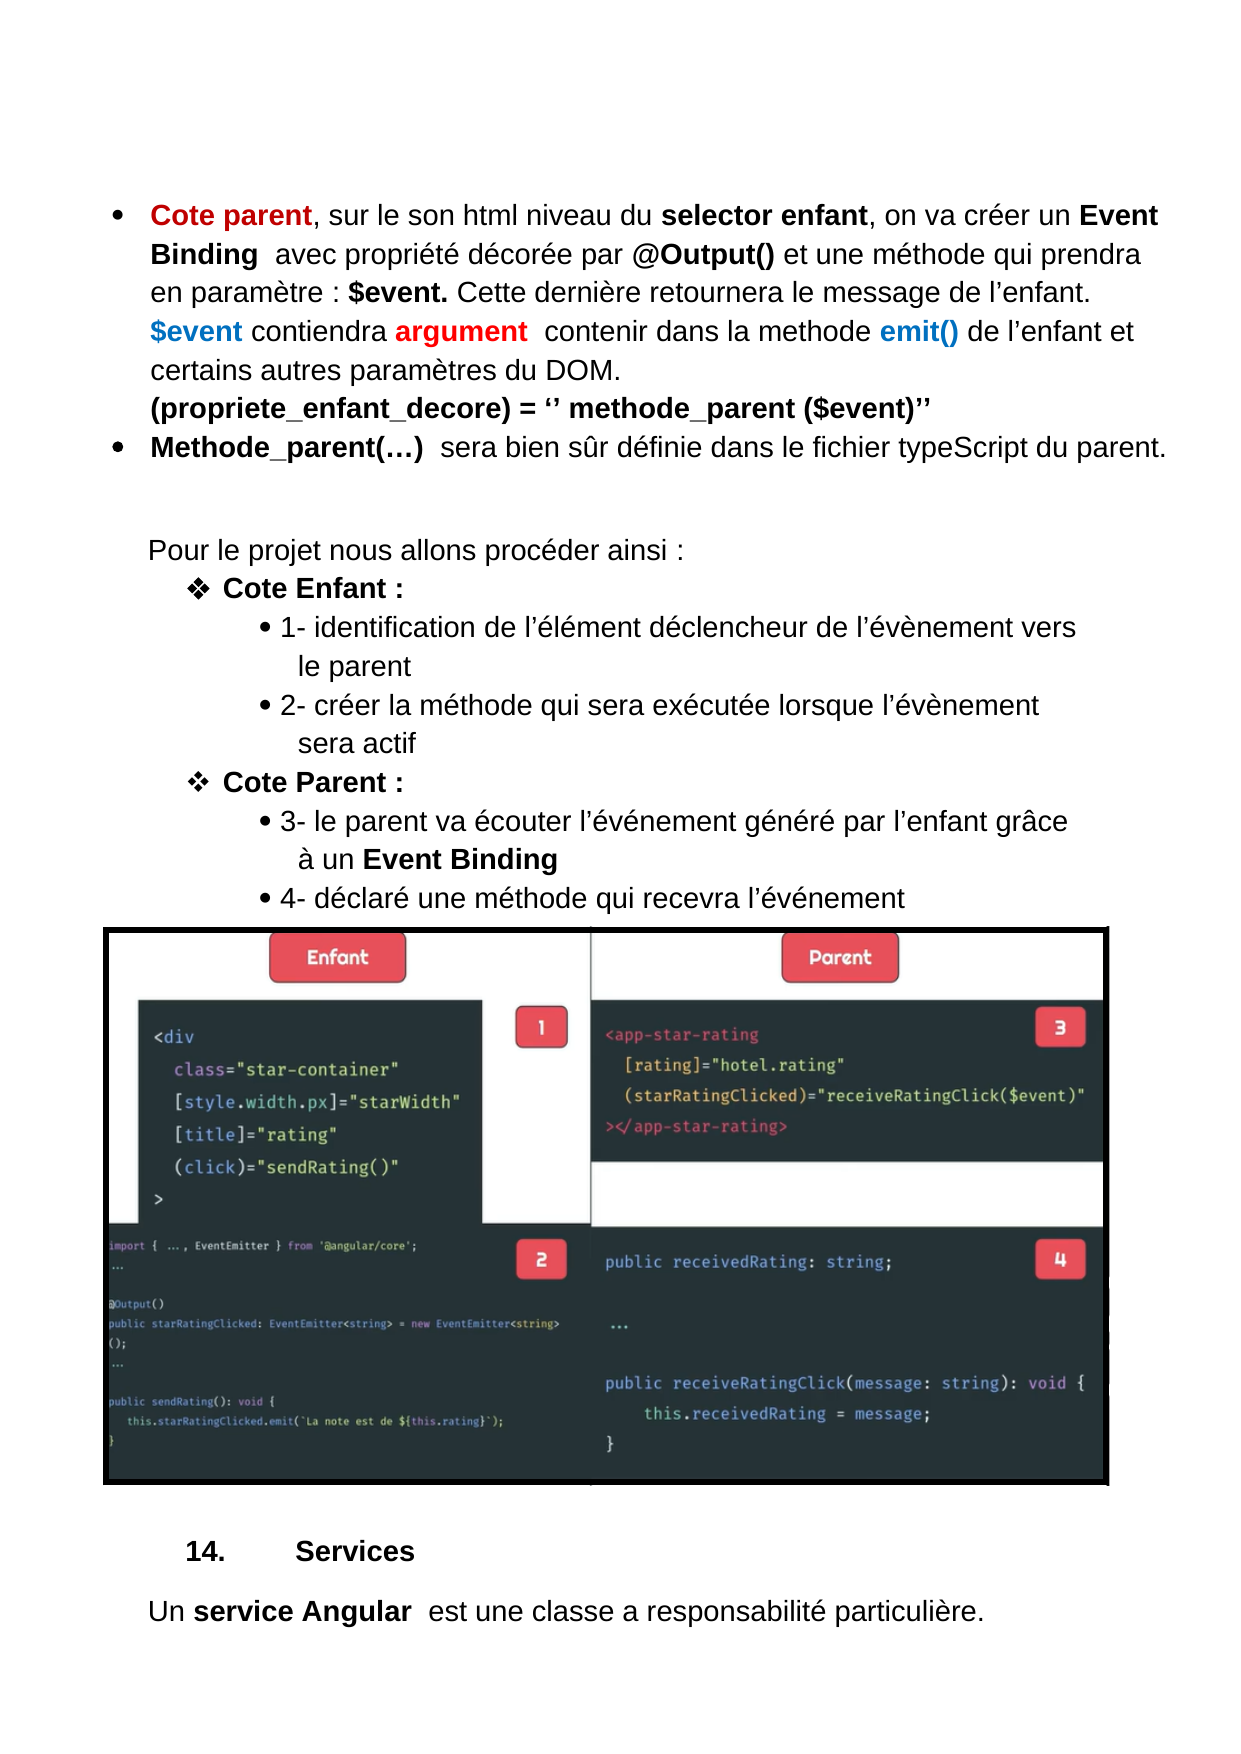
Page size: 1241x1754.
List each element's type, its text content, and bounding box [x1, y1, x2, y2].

text Un service Angular est une classe a responsabilité particulière. [148, 1594, 1093, 1627]
list 2- créer la méthode qui sera exécutée lorsque l’évènement sera actif [260, 688, 1093, 760]
picture [109, 933, 1103, 1479]
list 1- identification de l’élément déclencheur de l’évènement vers le parent [260, 610, 1093, 683]
list Services [185, 1534, 1093, 1568]
list 3- le parent va écouter l’événement généré par l’enfant grâce à un Event Binding [260, 804, 1093, 876]
text Pour le projet nous allons procéder ainsi : [148, 533, 1093, 567]
picture [103, 926, 1110, 1484]
list Cote Parent : [185, 765, 1093, 799]
list 4- déclaré une méthode qui recevra l’événement [260, 881, 1093, 915]
list Cote Enfant : [185, 572, 1093, 605]
